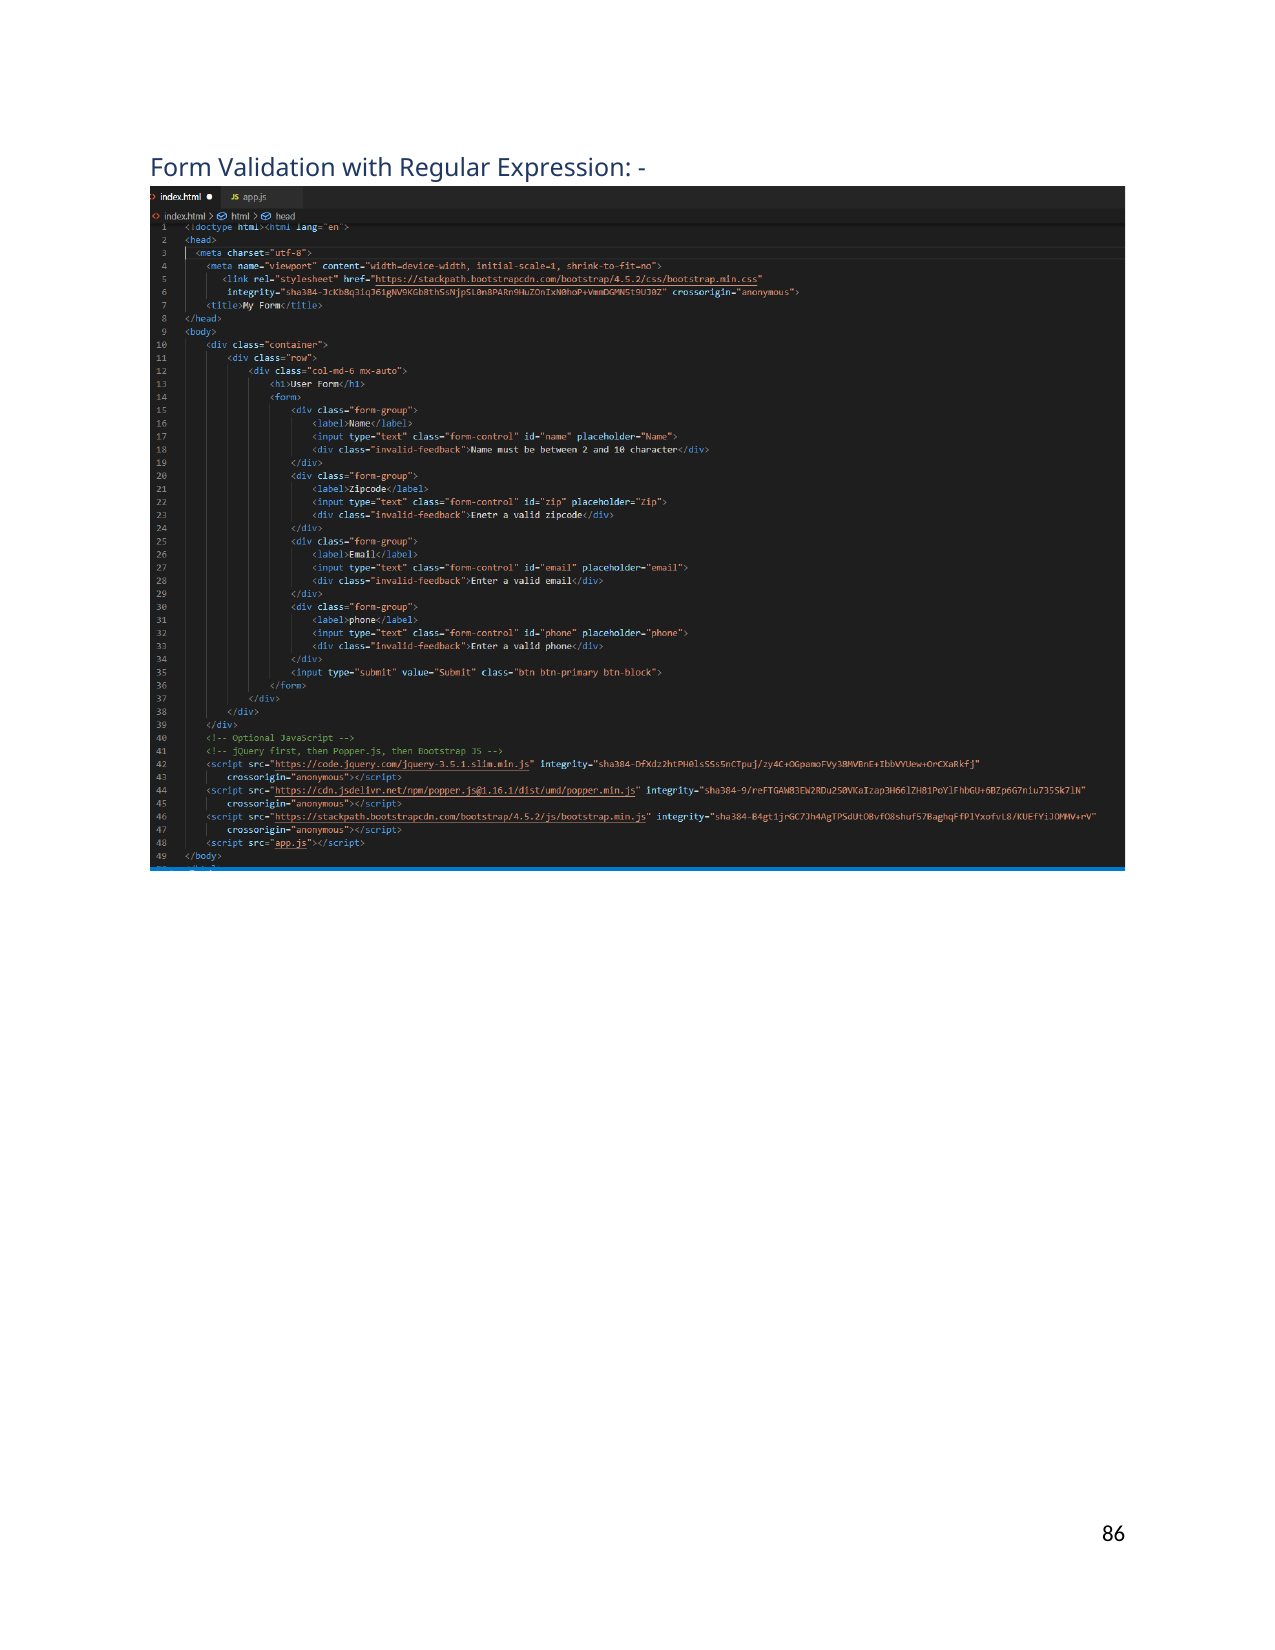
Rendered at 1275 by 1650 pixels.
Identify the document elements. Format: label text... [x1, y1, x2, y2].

picture [150, 186, 1125, 871]
subtitle Form Validation with Regular Expression: - [150, 150, 1125, 184]
